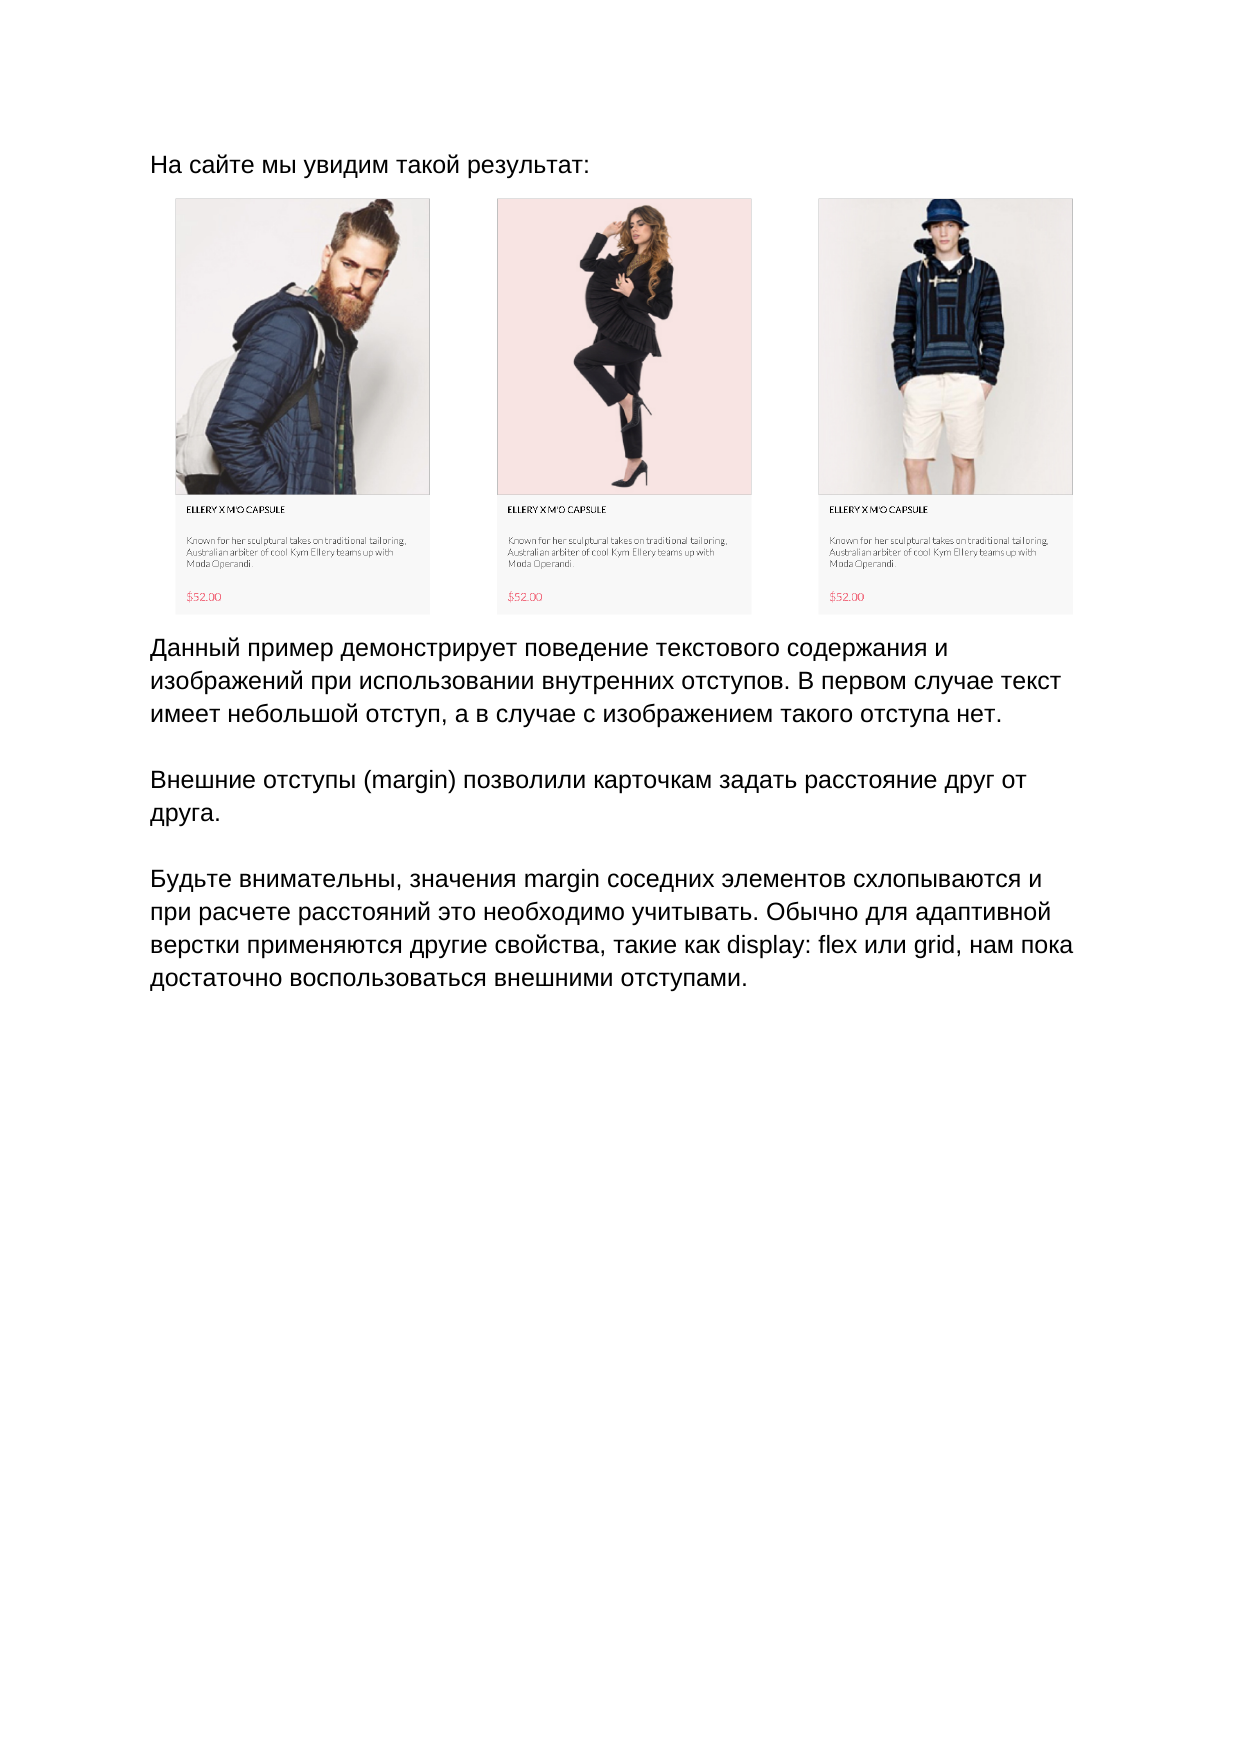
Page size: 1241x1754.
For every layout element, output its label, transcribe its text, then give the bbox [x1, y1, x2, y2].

text Внешние отступы (margin) позволили карточкам задать расстояние друг от друга. [150, 765, 1090, 827]
text Будьте внимательны, значения margin соседних элементов схлопываются и при расчете расстояний это необходимо учитывать. Обычно для адаптивной верстки применяются другие свойства, такие как display: flex или grid, нам пока достаточно воспользоваться внешними отступами. [150, 864, 1090, 992]
picture [150, 183, 1091, 629]
text Данный пример демонстрирует поведение текстового содержания и изображений при использовании внутренних отступов. В первом случае текст имеет небольшой отступ, а в случае с изображением такого отступа нет. [150, 633, 1090, 727]
text На сайте мы увидим такой результат: [150, 150, 1090, 179]
